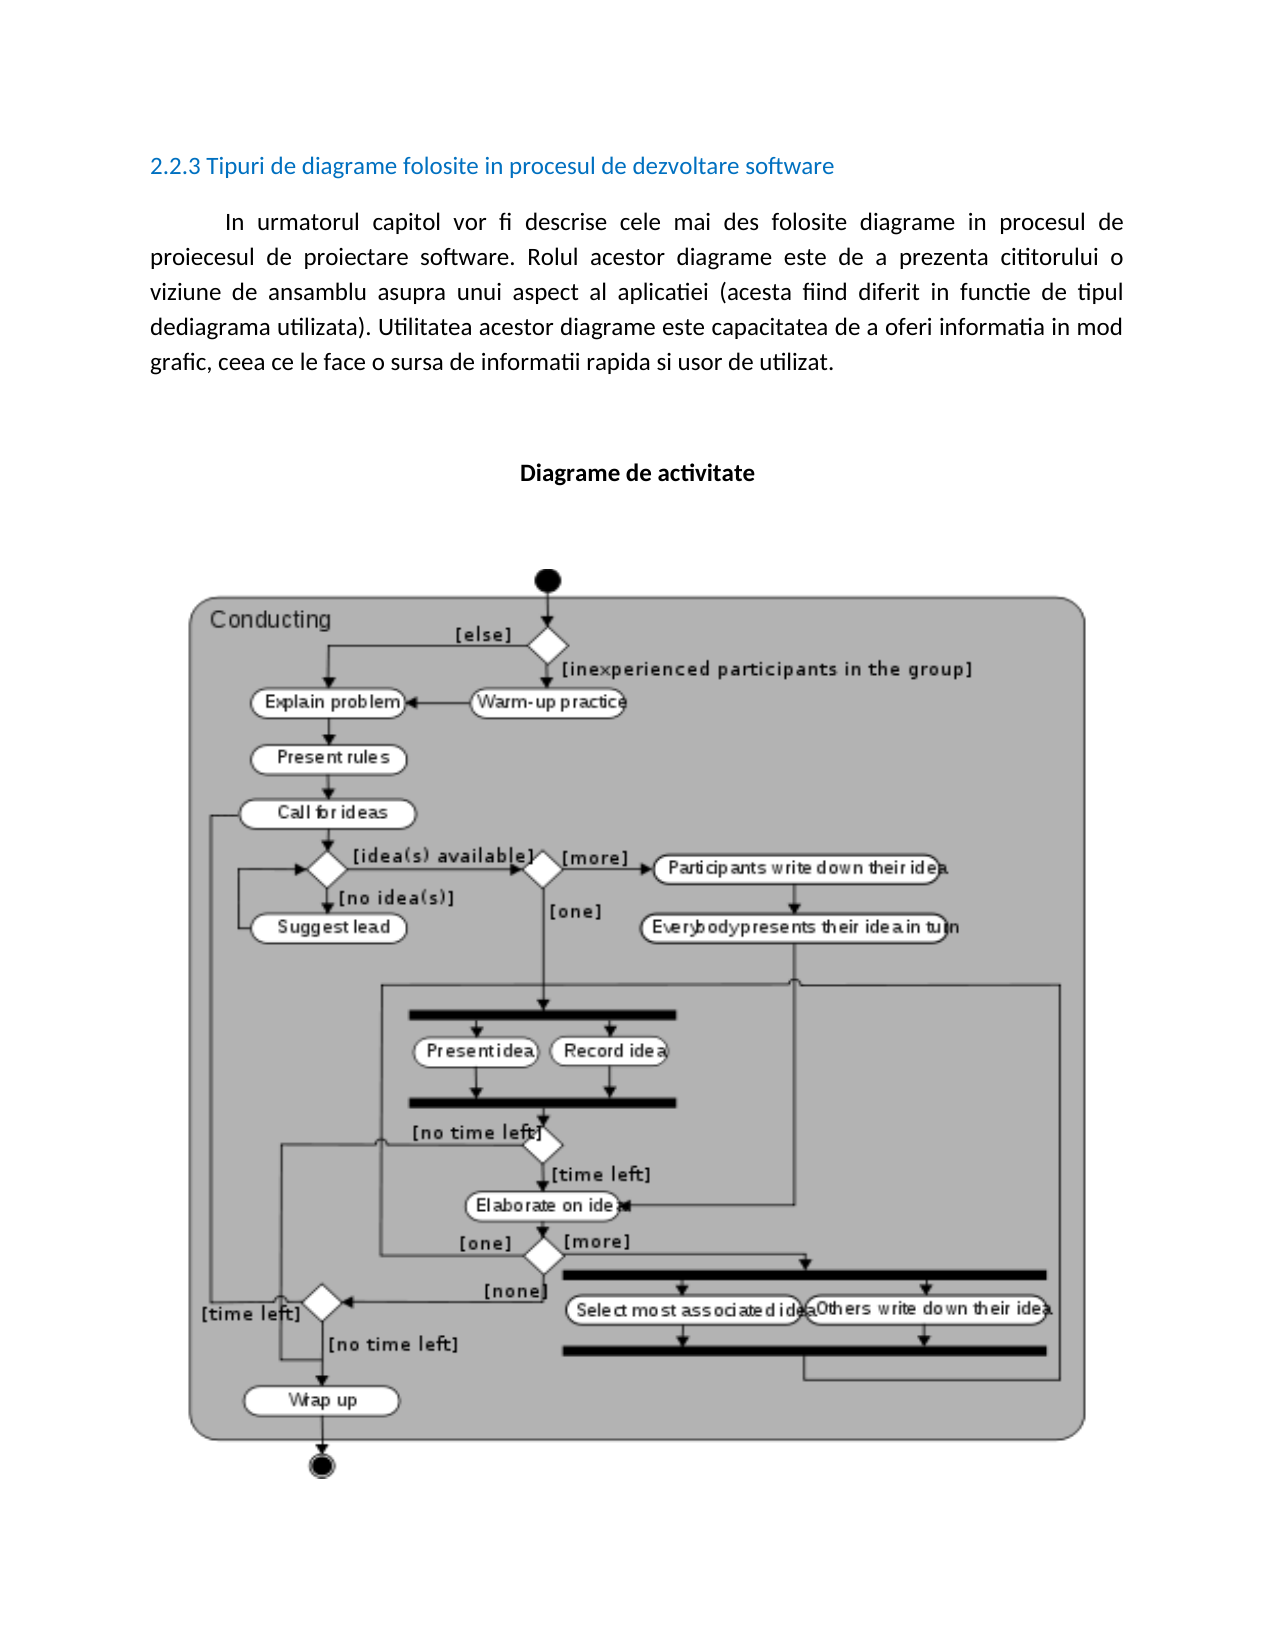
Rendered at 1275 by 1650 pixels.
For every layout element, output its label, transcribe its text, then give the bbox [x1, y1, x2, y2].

text In urmatorul capitol vor fi descrise cele mai des folosite diagrame in procesul de proiecesul de proiectare software. Rolul acestor diagrame este de a prezenta cititorului o viziune de ansamblu asupra unui aspect al aplicatiei (acesta fiind diferit in functie de tipul dediagrama utilizata). Utilitatea acestor diagrame este capacitatea de a oferi informatia in mod grafic, ceea ce le face o sursa de informatii rapida si usor de utilizat. [150, 206, 1125, 376]
picture [187, 569, 1088, 1479]
text Diagrame de activitate [150, 457, 1125, 488]
text 2.2.3 Tipuri de diagrame folosite in procesul de dezvoltare software [150, 150, 1125, 181]
